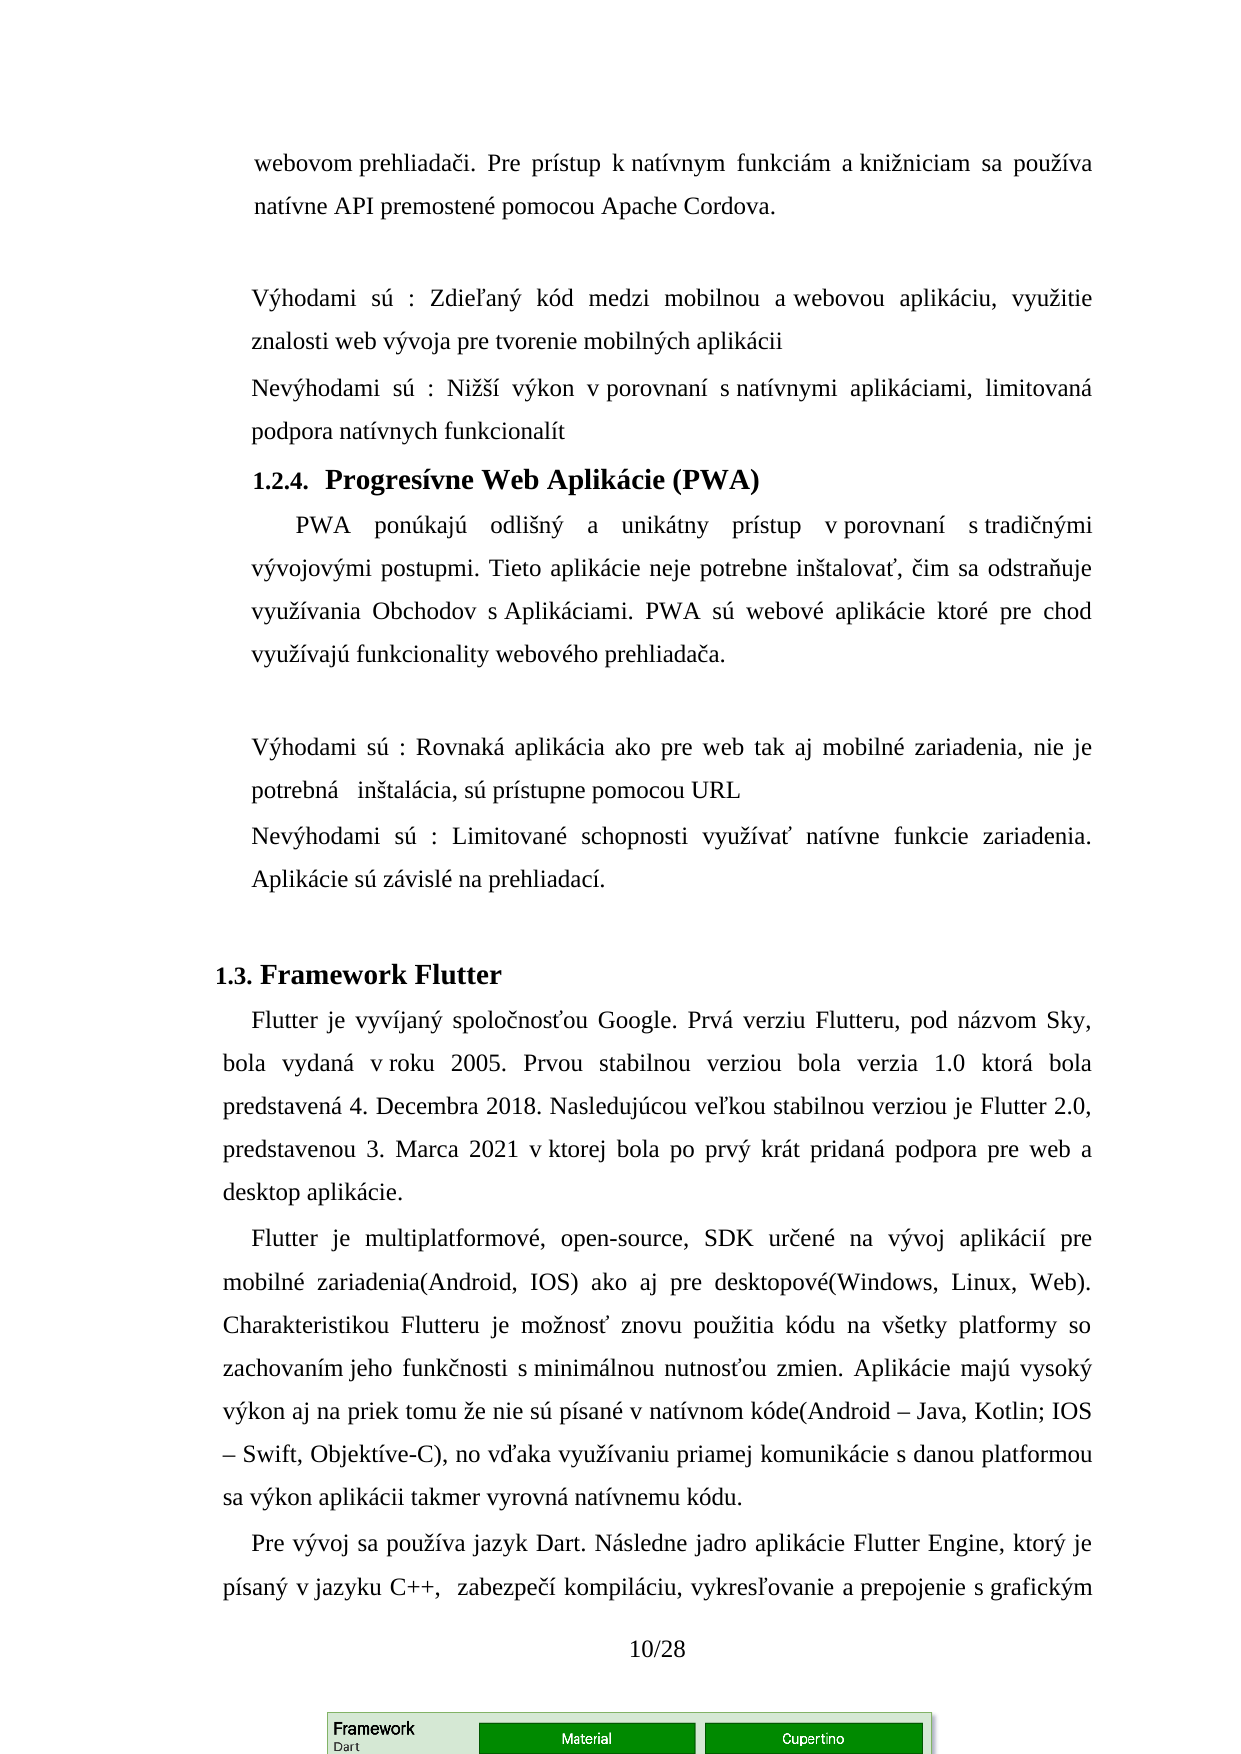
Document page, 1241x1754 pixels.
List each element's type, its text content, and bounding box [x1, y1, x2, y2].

list Progresívne Web Aplikácie (PWA) [252, 462, 1092, 496]
text Flutter je vyvíjaný spoločnosťou Google. Prvá verziu Flutteru, pod názvom Sky, bola vydaná v roku 2005. Prvou stabilnou verziou bola verzia 1.0 ktorá bola predstavená 4. Decembra 2018. Nasledujúcou veľkou stabilnou verziou je Flutter 2.0, predstavenou 3. Marca 2021 v ktorej bola po prvý krát pridaná podpora pre web a desktop aplikácie. [223, 1005, 1092, 1206]
picture [327, 1712, 943, 1754]
text Nevýhodami sú : Nižší výkon v porovnaní s natívnymi aplikáciami, limitovaná podpora natívnych funkcionalít [251, 373, 1092, 444]
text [254, 148, 1092, 219]
text Výhodami sú : Rovnaká aplikácia ako pre web tak aj mobilné zariadenia, nie je potrebná inštalácia, sú prístupne pomocou URL [251, 732, 1092, 804]
text Nevýhodami sú : Limitované schopnosti využívať natívne funkcie zariadenia. Aplikácie sú závislé na prehliadací. [251, 821, 1092, 893]
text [223, 1528, 1092, 1600]
text PWA ponúkajú odlišný a unikátny prístup v porovnaní s tradičnými vývojovými postupmi. Tieto aplikácie neje potrebne inštalovať, čim sa odstraňuje využívania Obchodov s Aplikáciami. PWA sú webové aplikácie ktoré pre chod využívajú funkcionality webového prehliadača. [251, 510, 1092, 668]
text Flutter je multiplatformové, open-source, SDK určené na vývoj aplikácií pre mobilné zariadenia(Android, IOS) ako aj pre desktopové(Windows, Linux, Web). Charakteristikou Flutteru je možnosť znovu použitia kódu na všetky platformy so zachovaním jeho funkčnosti s minimálnou nutnosťou zmien. Aplikácie majú vysoký výkon aj na priek tomu že nie sú písané v natívnom kóde(Android – Java, Kotlin; IOS – Swift, Objektíve-C), no vďaka využívaniu priamej komunikácie s danou platformou sa výkon aplikácii takmer vyrovná natívnemu kódu. [223, 1223, 1092, 1511]
text Výhodami sú : Zdieľaný kód medzi mobilnou a webovou aplikáciu, využitie znalosti web vývoja pre tvorenie mobilných aplikácii [251, 283, 1092, 355]
text Framework Flutter [215, 957, 1092, 990]
